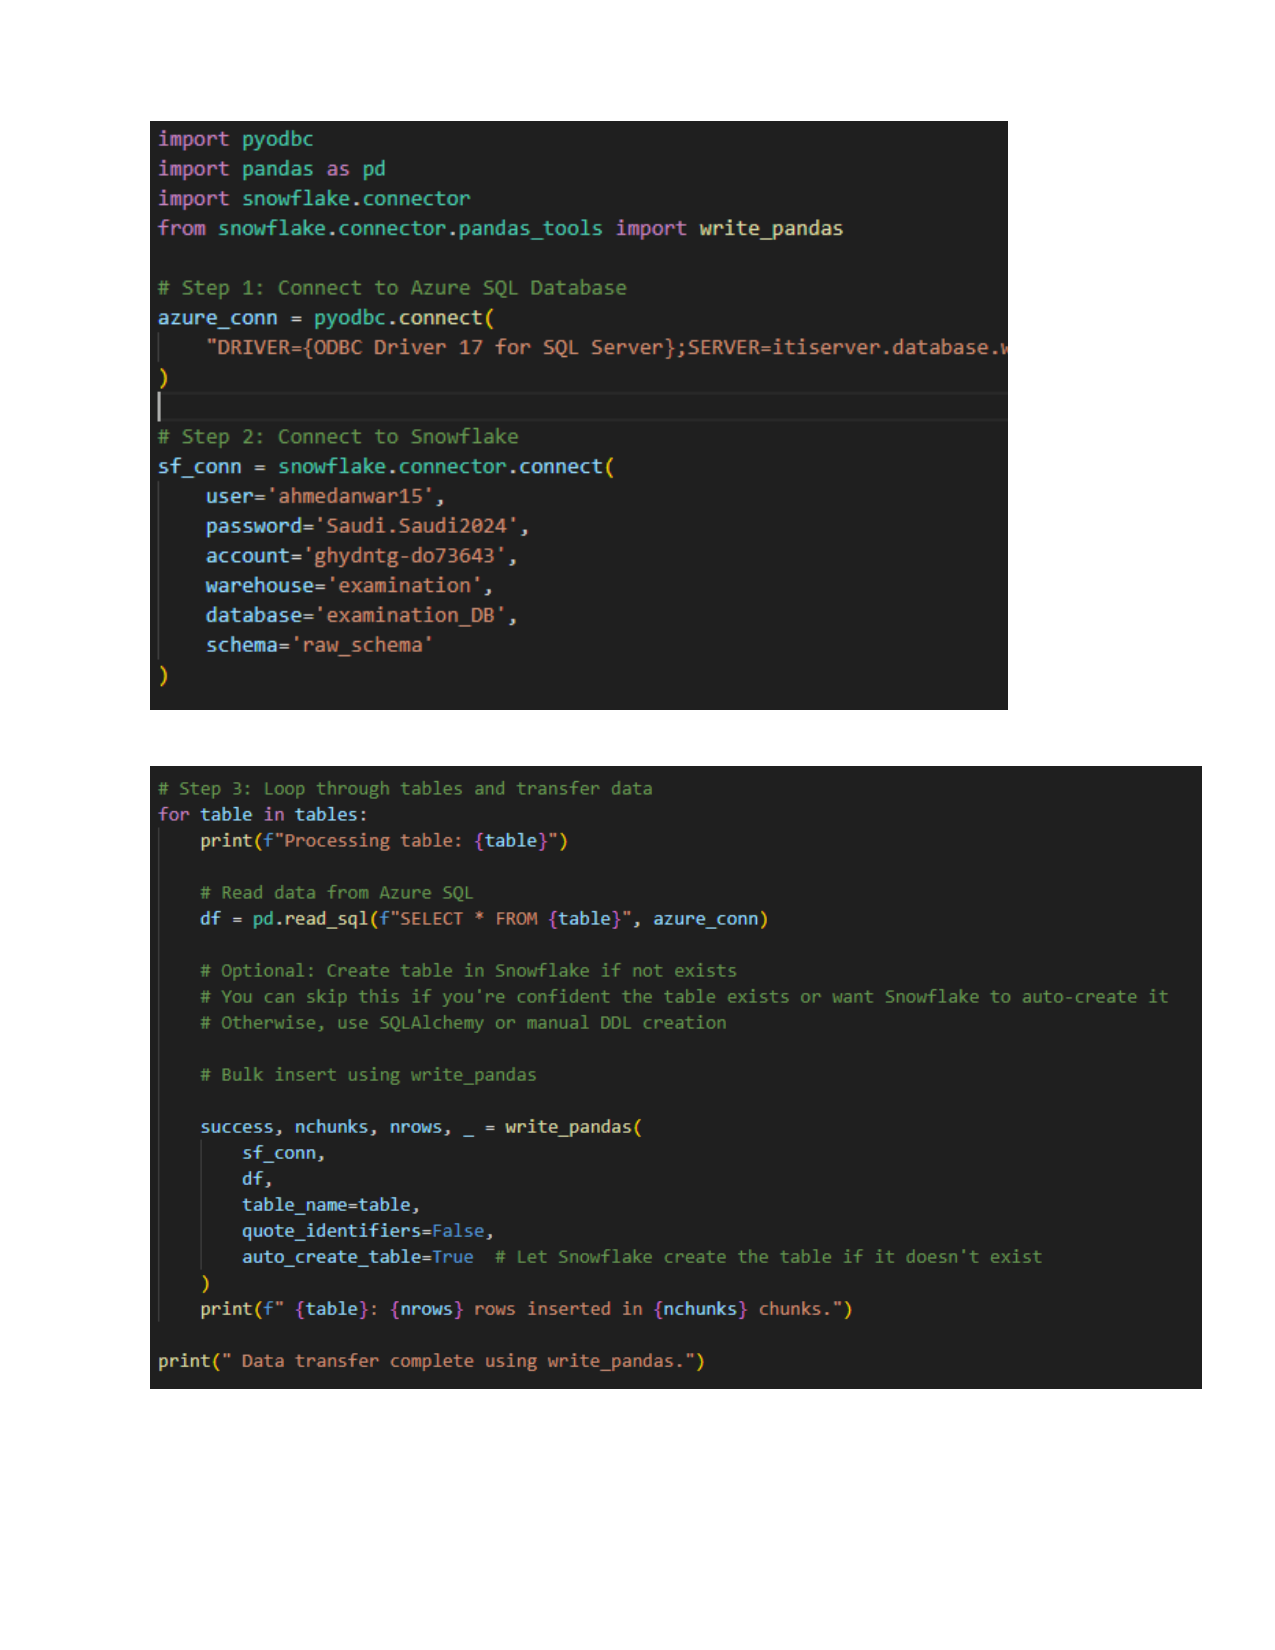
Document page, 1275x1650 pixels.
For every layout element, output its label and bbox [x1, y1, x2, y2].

picture [150, 121, 1008, 710]
picture [150, 766, 1202, 1389]
